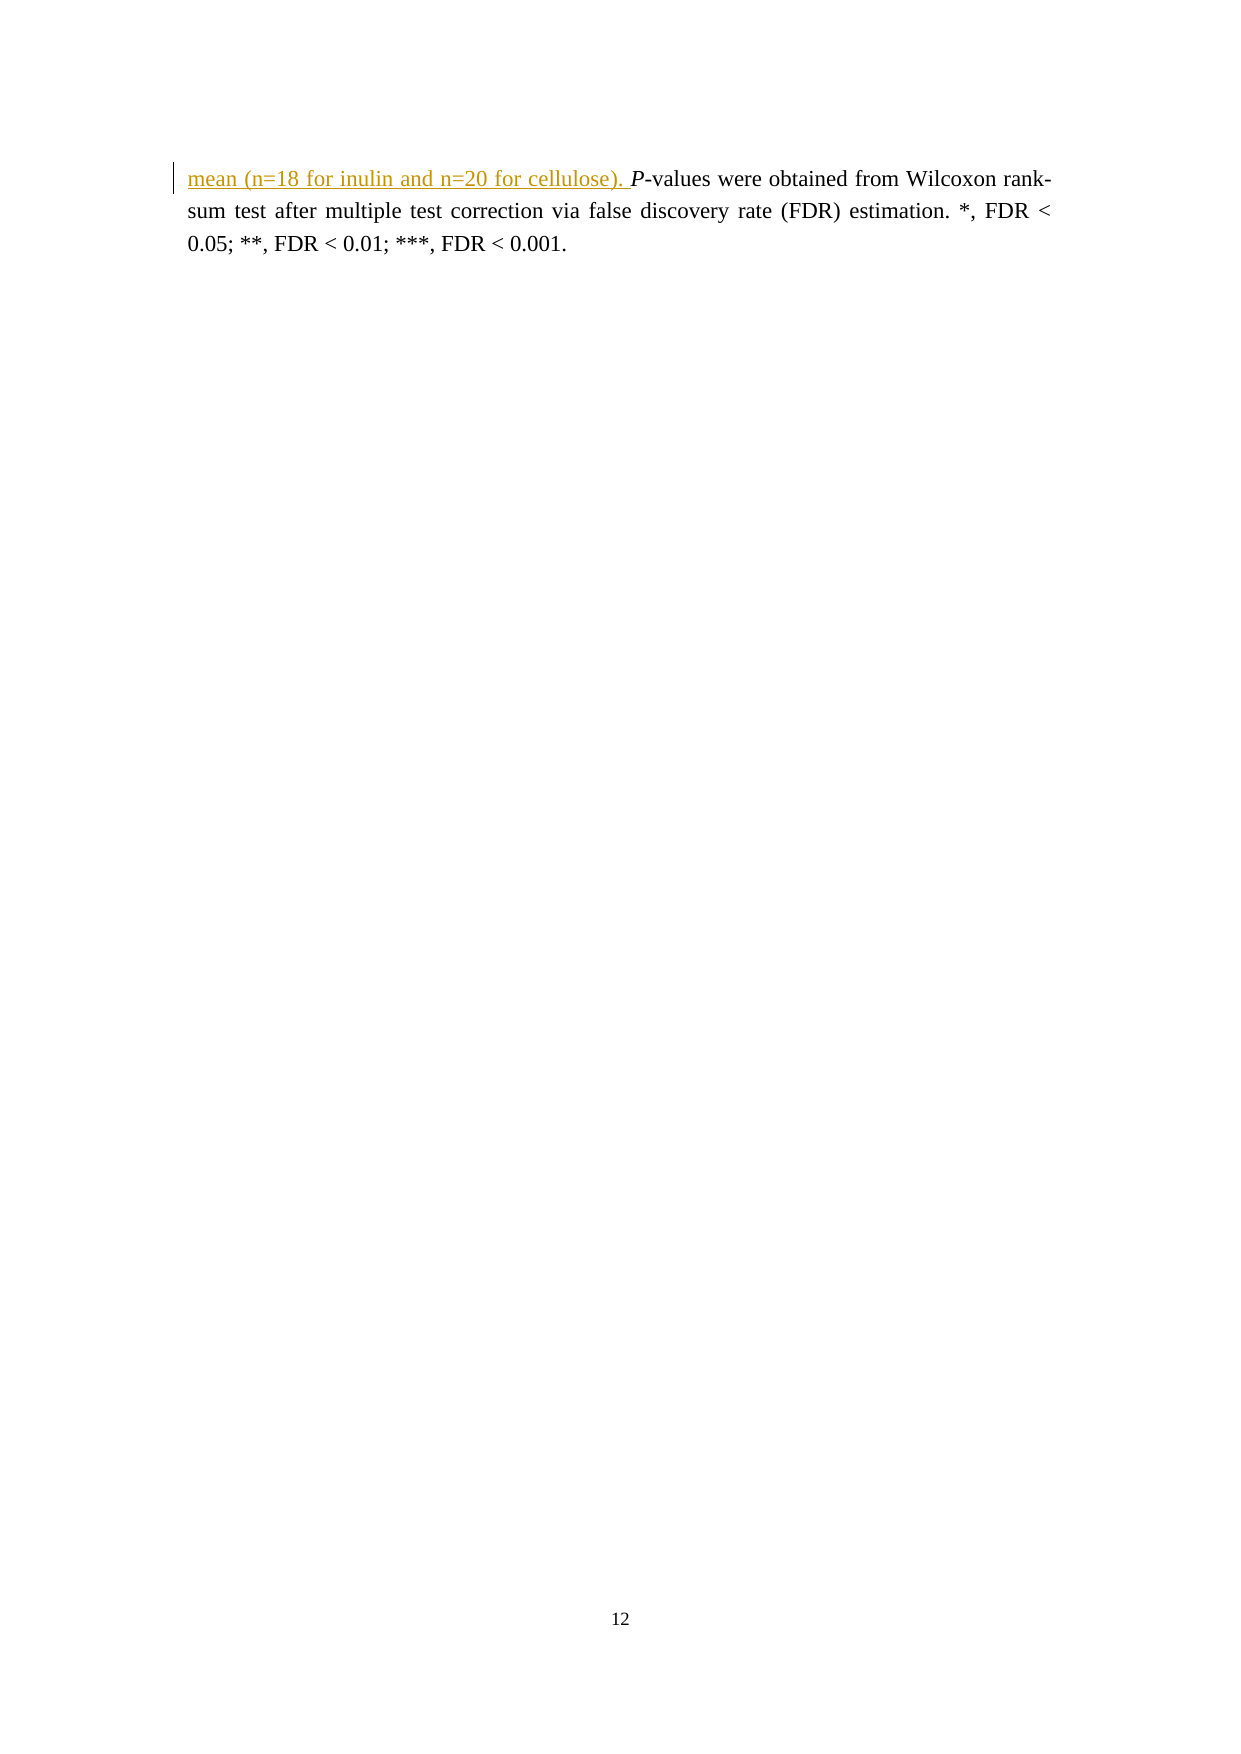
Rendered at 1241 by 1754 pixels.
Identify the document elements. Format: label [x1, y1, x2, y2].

text [187, 162, 1053, 259]
